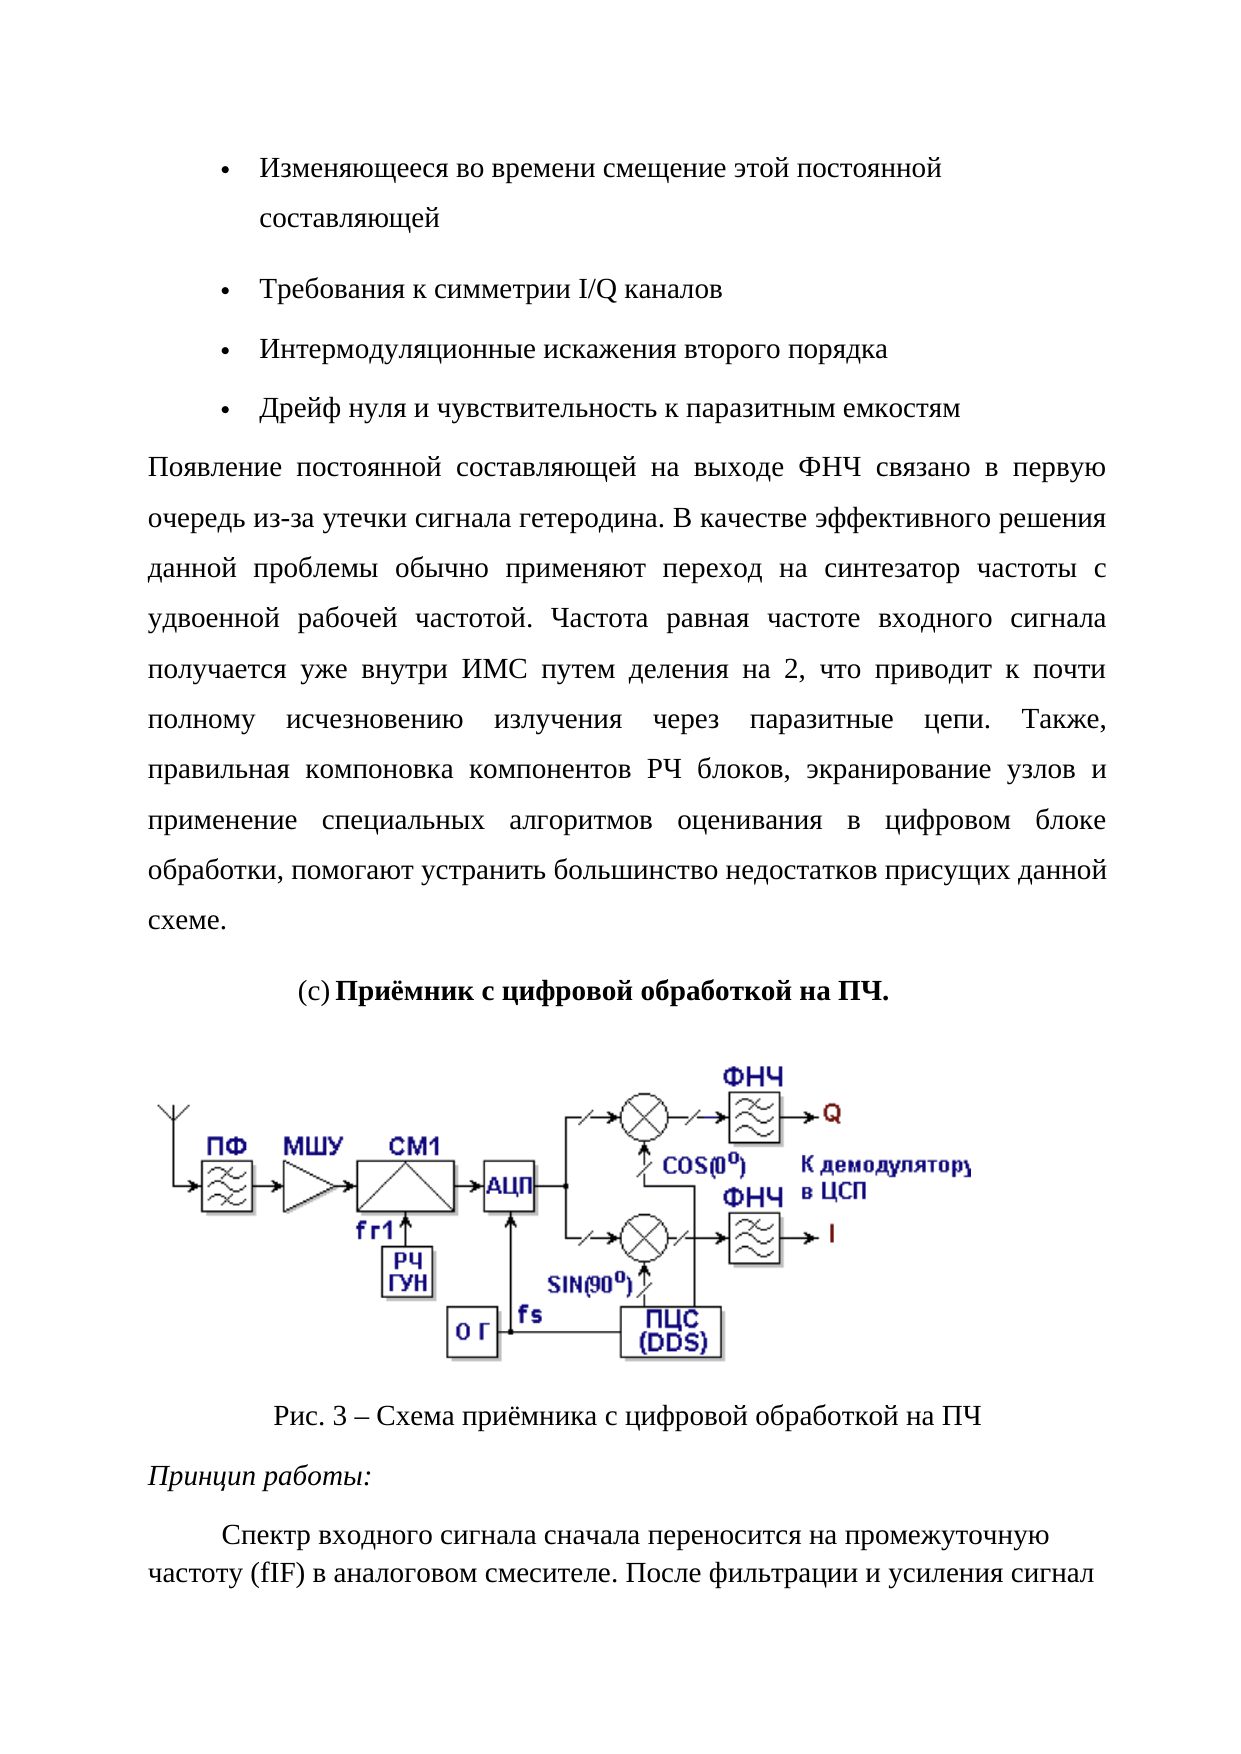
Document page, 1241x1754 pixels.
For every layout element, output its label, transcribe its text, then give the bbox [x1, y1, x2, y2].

picture [147, 1032, 987, 1364]
text Рис. 3 – Схема приёмника с цифровой обработкой на ПЧ [148, 1398, 1107, 1432]
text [148, 1517, 1107, 1589]
list Требования к симметрии I/Q каналов [222, 271, 1107, 305]
text Принцип работы: [148, 1458, 1107, 1491]
list Дрейф нуля и чувствительность к паразитным емкостям [222, 390, 1107, 424]
text Появление постоянной составляющей на выходе ФНЧ связано в первую очередь из-за утечки сигнала гетеродина. В качестве эффективного решения данной проблемы обычно применяют переход на синтезатор частоты с удвоенной рабочей частотой. Частота равная частоте входного сигнала получается уже внутри ИМС путем деления на 2, что приводит к почти полному исчезновению излучения через паразитные цепи. Также, правильная компоновка компонентов РЧ блоков, экранирование узлов и применение специальных алгоритмов оценивания в цифровом блоке обработки, помогают устранить большинство недостатков присущих данной схеме. [148, 449, 1107, 936]
list Интермодуляционные искажения второго порядка [222, 331, 1107, 364]
list Изменяющееся во времени смещение этой постоянной составляющей [222, 150, 1107, 234]
list Приёмник с цифровой обработкой на ПЧ. [298, 973, 1107, 1007]
